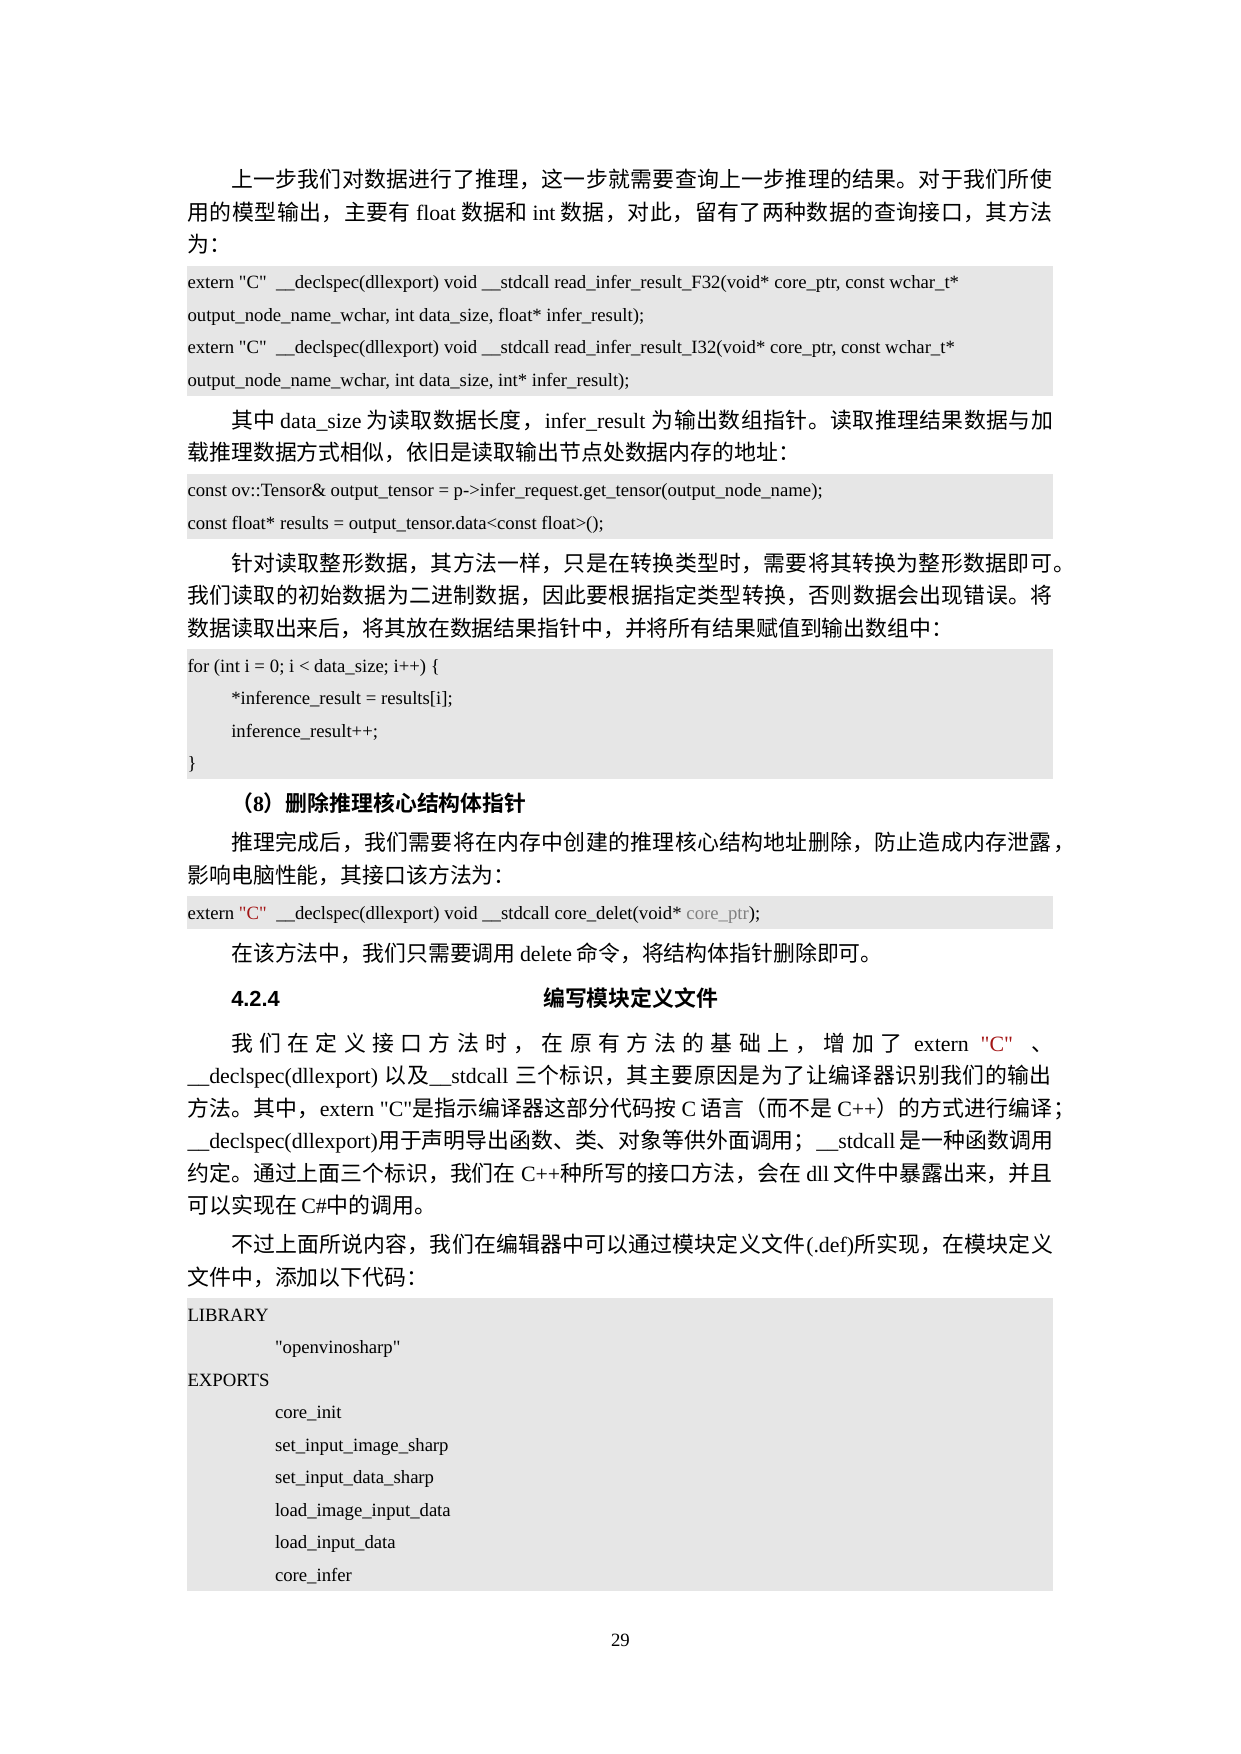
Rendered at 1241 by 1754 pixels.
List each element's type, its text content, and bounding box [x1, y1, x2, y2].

text load_input_data [187, 1526, 1053, 1558]
text 其中data_size为读取数据长度，infer_result 为输出数组指针。读取推理结果数据与加载推理数据方式相似，依旧是读取输出节点处数据内存的地址： [187, 402, 1053, 467]
text "openvinosharp" [187, 1331, 1053, 1363]
text 针对读取整形数据，其方法一样，只是在转换类型时，需要将其转换为整形数据即可。我们读取的初始数据为二进制数据，因此要根据指定类型转换，否则数据会出现错误。将数据读取出来后，将其放在数据结果指针中，并将所有结果赋值到输出数组中： [187, 545, 1053, 643]
text extern "C" __declspec(dllexport) void __stdcall read_infer_result_F32(void* core_ptr, const wchar_t* output_node_name_wchar, int data_size, float* infer_result); [187, 266, 1053, 331]
text } [187, 747, 1053, 779]
text 推理完成后，我们需要将在内存中创建的推理核心结构地址删除，防止造成内存泄露，影响电脑性能，其接口该方法为： [187, 825, 1053, 890]
text *inference_result = results[i]; [187, 682, 1053, 714]
text extern "C" __declspec(dllexport) void __stdcall read_infer_result_I32(void* core_ptr, const wchar_t* output_node_name_wchar, int data_size, int* infer_result); [187, 331, 1053, 396]
text set_input_data_sharp [187, 1461, 1053, 1493]
text core_init [187, 1396, 1053, 1428]
text 我们在定义接口方法时，在原有方法的基础上，增加了extern "C" 、 __declspec(dllexport) 以及__stdcall 三个标识，其主要原因是为了让编译器识别我们的输出方法。其中，extern "C"是指示编译器这部分代码按C语言（而不是C++）的方式进行编译；__declspec(dllexport)用于声明导出函数、类、对象等供外面调用；__stdcall是一种函数调用约定。通过上面三个标识，我们在C++种所写的接口方法，会在dll文件中暴露出来，并且可以实现在C#中的调用。 [187, 1025, 1053, 1220]
text EXPORTS [187, 1363, 1053, 1396]
text load_image_input_data [187, 1493, 1053, 1526]
text LIBRARY [187, 1298, 1053, 1331]
text core_infer [187, 1558, 1053, 1591]
text （8）删除推理核心结构体指针 [187, 786, 1053, 818]
text const float* results = output_tensor.data<const float>(); [187, 506, 1053, 539]
text extern "C" __declspec(dllexport) void __stdcall core_delet(void* core_ptr); [187, 896, 1053, 929]
text inference_result++; [187, 714, 1053, 747]
text 在该方法中，我们只需要调用delete命令，将结构体指针删除即可。 [187, 935, 1053, 968]
text 上一步我们对数据进行了推理，这一步就需要查询上一步推理的结果。对于我们所使用的模型输出，主要有float数据和int数据，对此，留有了两种数据的查询接口，其方法为： [187, 162, 1053, 259]
text 不过上面所说内容，我们在编辑器中可以通过模块定义文件(.def)所实现，在模块定义文件中，添加以下代码： [187, 1227, 1053, 1292]
text for (int i = 0; i < data_size; i++) { [187, 649, 1053, 682]
text set_input_image_sharp [187, 1428, 1053, 1461]
text const ov::Tensor& output_tensor = p->infer_request.get_tensor(output_node_name); [187, 474, 1053, 506]
subtitle 编写模块定义文件 [187, 980, 1053, 1013]
